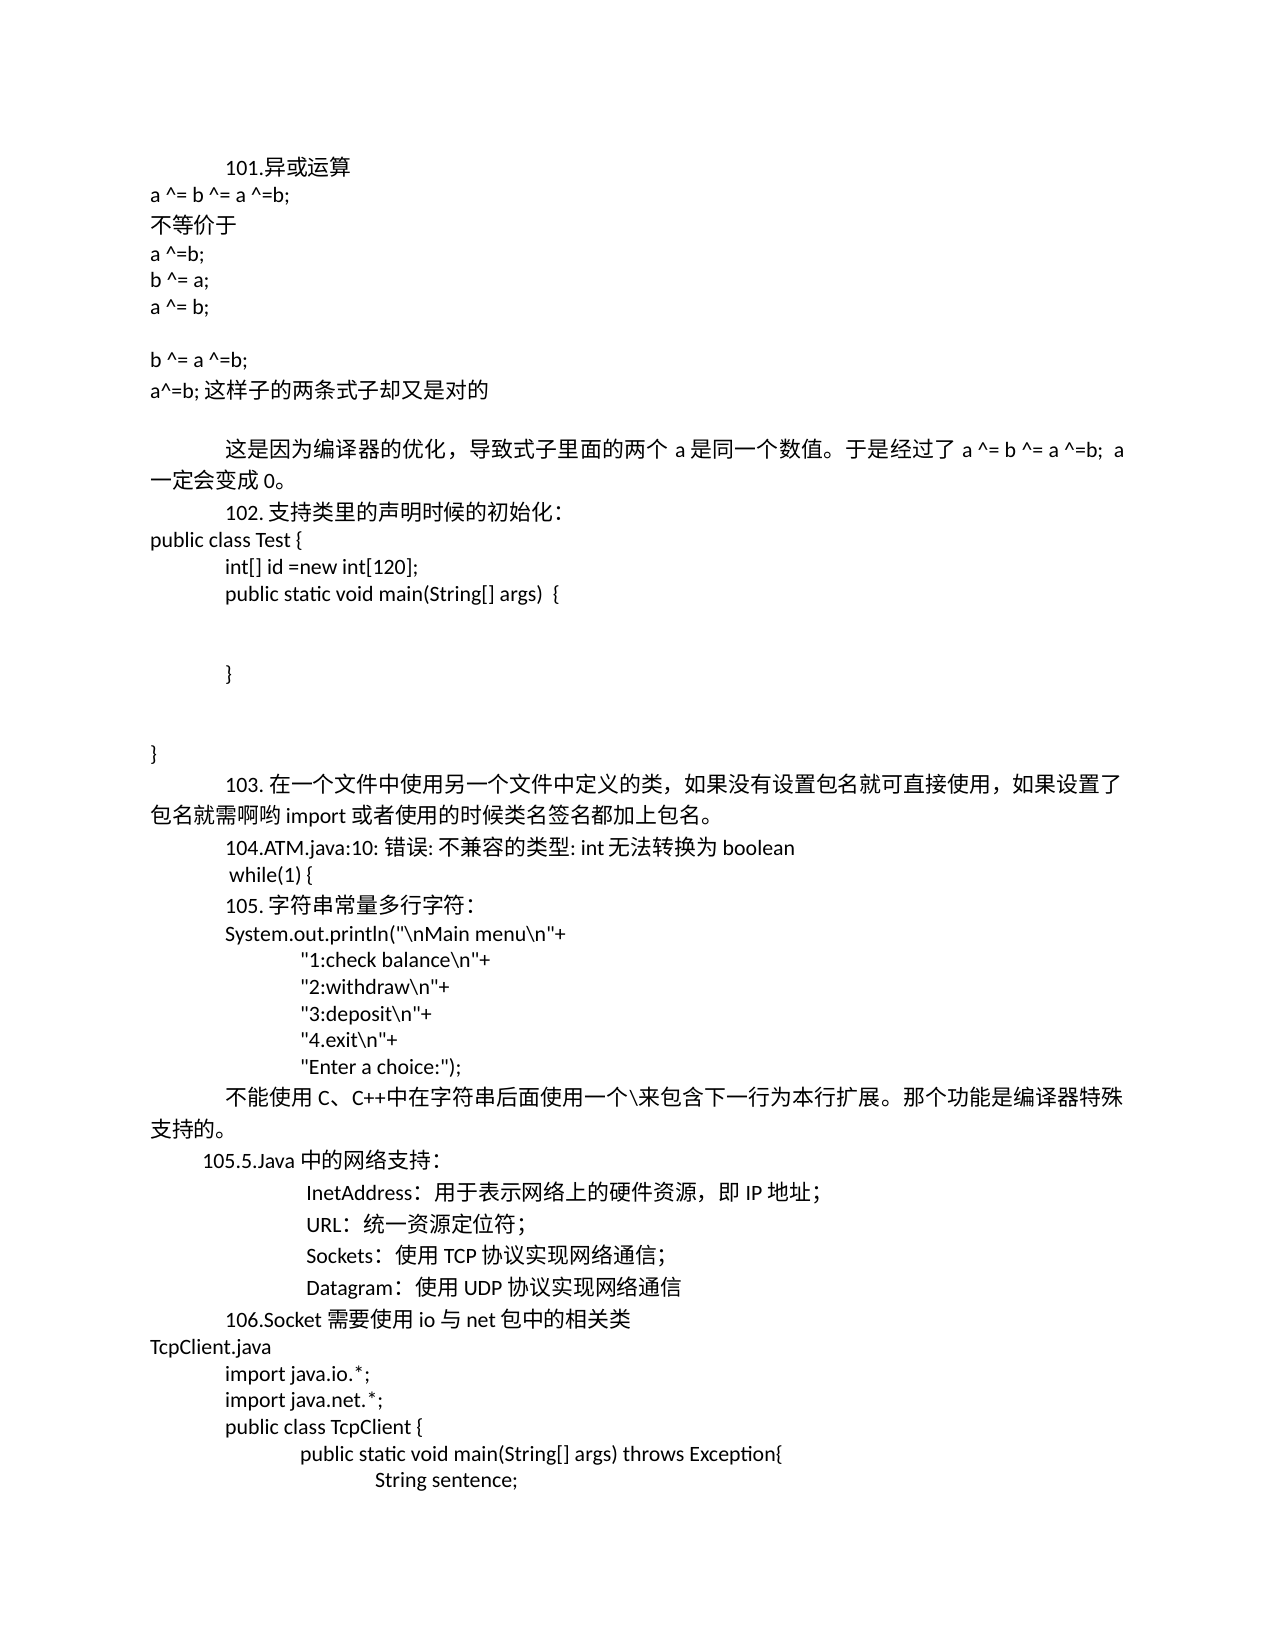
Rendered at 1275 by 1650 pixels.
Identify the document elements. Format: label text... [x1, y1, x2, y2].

text b ^= a; [150, 267, 1125, 293]
text "4.exit\n"+ [150, 1027, 1125, 1053]
text b ^= a ^=b; [150, 347, 1125, 373]
text public static void main(String[] args) { [150, 580, 1125, 607]
text URL：统一资源定位符； [254, 1207, 1125, 1238]
text 不等价于 [150, 208, 1125, 240]
text System.out.println("\nMain menu\n"+ [150, 920, 1125, 947]
text public class Test { [150, 527, 1125, 553]
text a ^= b; [150, 293, 1125, 320]
text public static void main(String[] args) throws Exception{ [150, 1440, 1125, 1467]
text a ^= b ^= a ^=b; [150, 182, 1125, 208]
text "2:withdraw\n"+ [150, 973, 1125, 1000]
text "3:deposit\n"+ [150, 1000, 1125, 1027]
text a ^=b; [150, 240, 1125, 267]
text public class TcpClient { [150, 1413, 1125, 1440]
text 105.5.Java 中的网络支持： [150, 1143, 1125, 1175]
text 103. 在一个文件中使用另一个文件中定义的类，如果没有设置包名就可直接使用，如果设置了包名就需啊哟import 或者使用的时候类名签名都加上包名。 [150, 767, 1125, 830]
text "1:check balance\n"+ [150, 947, 1125, 973]
text String sentence; [150, 1467, 1125, 1493]
text TcpClient.java [150, 1333, 1125, 1360]
text Datagram：使用 UDP 协议实现网络通信 [254, 1270, 1125, 1302]
text int[] id =new int[120]; [150, 553, 1125, 580]
text 102. 支持类里的声明时候的初始化： [150, 495, 1125, 527]
text Sockets：使用 TCP 协议实现网络通信； [254, 1238, 1125, 1270]
text import java.io.*; [150, 1360, 1125, 1387]
text } [150, 740, 1125, 767]
text } [150, 660, 1125, 687]
text 101.异或运算 [150, 150, 1125, 182]
text 104.ATM.java:10: 错误: 不兼容的类型: int无法转换为boolean [150, 830, 1125, 862]
text 不能使用C、C++中在字符串后面使用一个\来包含下一行为本行扩展。那个功能是编译器特殊支持的。 [150, 1080, 1125, 1143]
text "Enter a choice:"); [150, 1053, 1125, 1080]
text InetAddress：用于表示网络上的硬件资源，即 IP 地址； [254, 1175, 1125, 1207]
text 106.Socket 需要使用io与net包中的相关类 [150, 1302, 1125, 1333]
text while(1) { [150, 862, 1125, 888]
text import java.net.*; [150, 1387, 1125, 1413]
text 105. 字符串常量多行字符： [150, 888, 1125, 920]
text a^=b; 这样子的两条式子却又是对的 [150, 373, 1125, 405]
text 这是因为编译器的优化，导致式子里面的两个a是同一个数值。于是经过了a ^= b ^= a ^=b; a一定会变成0。 [150, 432, 1125, 495]
